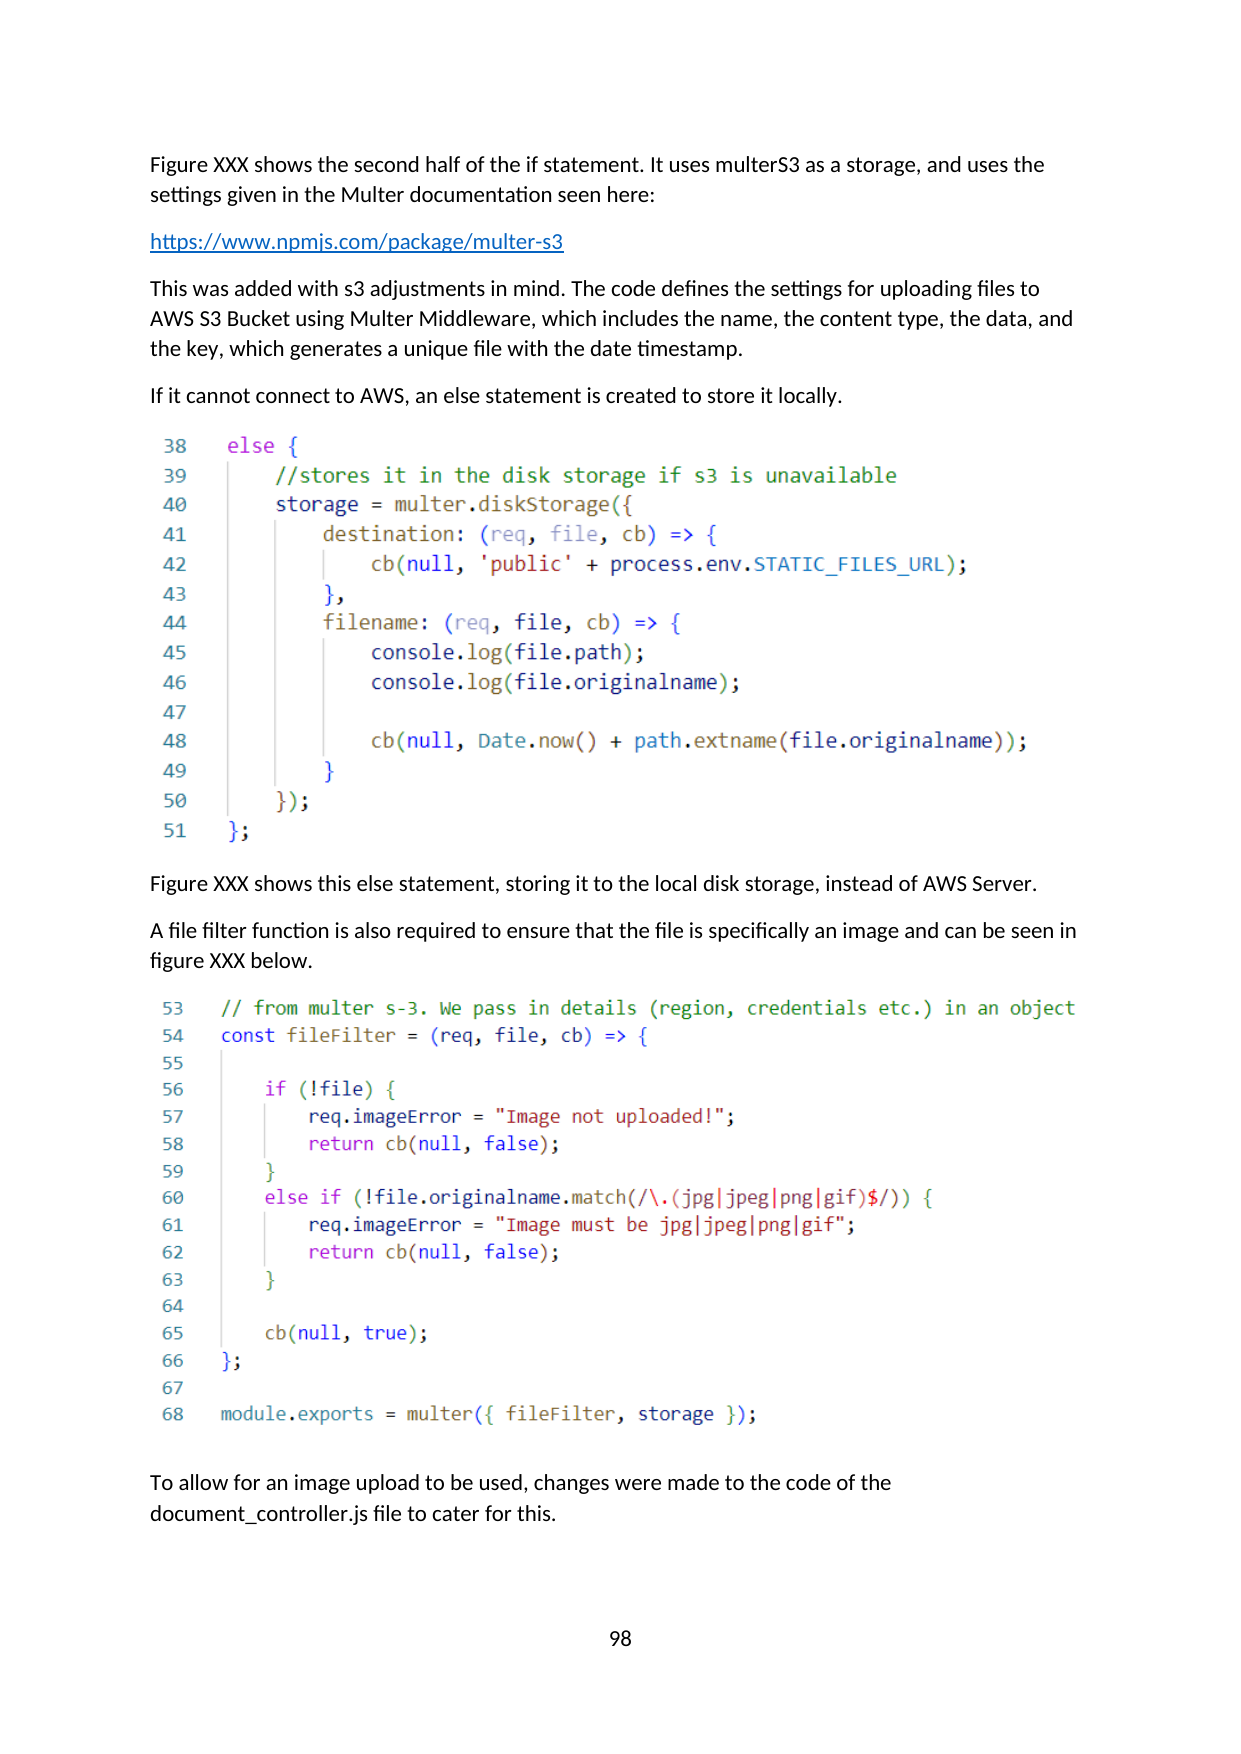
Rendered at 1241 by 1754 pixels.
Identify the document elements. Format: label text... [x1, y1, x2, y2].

text To allow for an image upload to be used, changes were made to the code of the document_controller.js file to cater for this. [150, 1468, 1090, 1527]
text This was added with s3 adjustments in mind. The code defines the settings for uploading files to AWS S3 Bucket using Multer Middleware, which includes the name, the content type, the data, and the key, which generates a unique file with the date timestamp. [150, 274, 1090, 362]
picture [150, 993, 1091, 1450]
text Figure XXX shows the second half of the if statement. It uses multerS3 as a storage, and uses the settings given in the Multer documentation seen here: [150, 150, 1090, 208]
text Figure XXX shows this else statement, storing it to the local disk storage, instead of AWS Server. [150, 869, 1090, 897]
picture [150, 428, 1091, 851]
text https://www.npmjs.com/package/multer-s3 [150, 227, 1090, 255]
text A file filter function is also required to ensure that the file is specifically an image and can be seen in figure XXX below. [150, 916, 1090, 974]
text If it cannot connect to AWS, an else statement is created to store it locally. [150, 381, 1090, 409]
